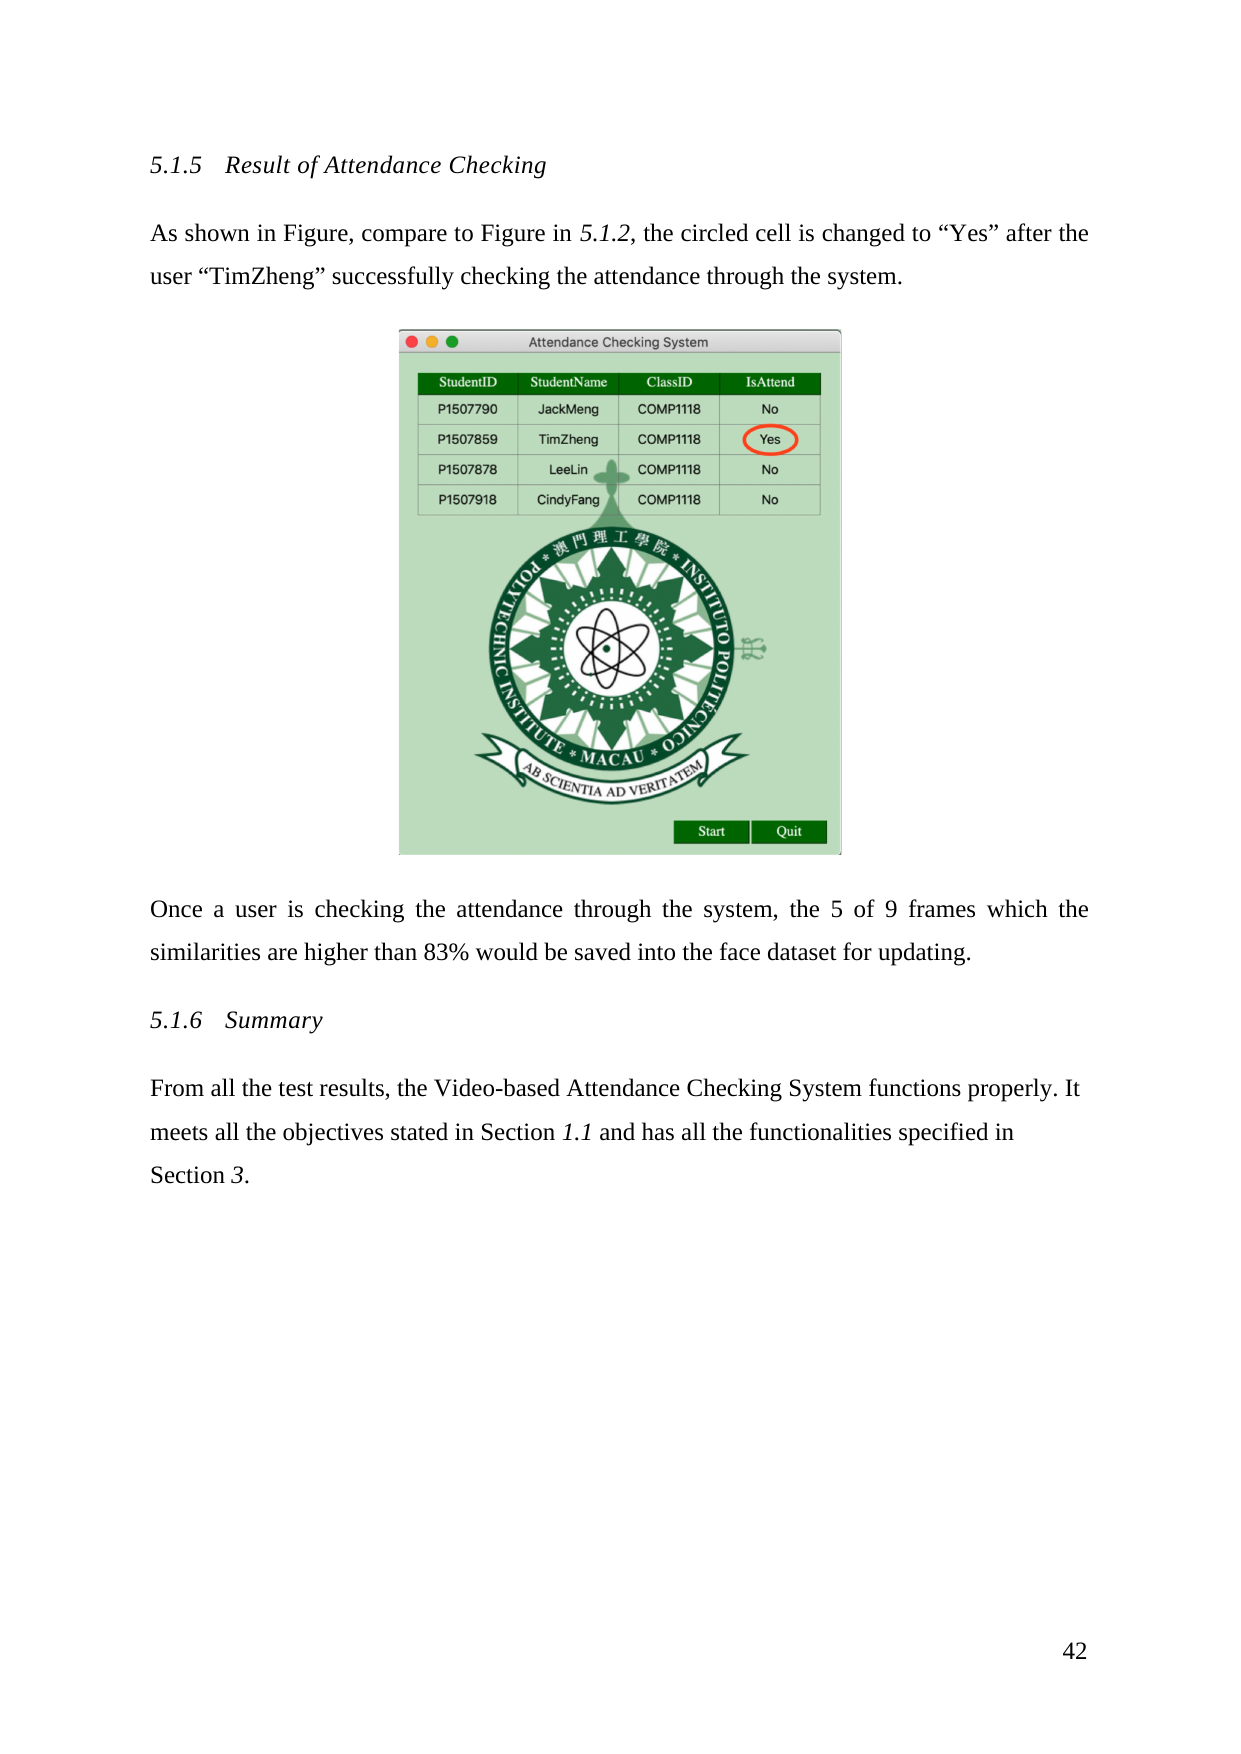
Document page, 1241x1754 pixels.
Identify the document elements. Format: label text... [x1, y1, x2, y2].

picture [398, 329, 842, 855]
subtitle Summary [150, 1005, 1090, 1034]
subtitle Result of Attendance Checking [150, 150, 1090, 179]
text From all the test results, the Video-based Attendance Checking System functions properly. It meets all the objectives stated in Section 1.1 and has all the functionalities specified in Section 3. [150, 1073, 1090, 1188]
text Once a user is checking the attendance through the system, the 5 of 9 frames which the similarities are higher than 83% would be saved into the face dataset for updating. [150, 894, 1090, 966]
text As shown in Figure, compare to Figure in 5.1.2, the circled cell is changed to “Yes” after the user “TimZheng” successfully checking the attendance through the system. [150, 218, 1090, 290]
